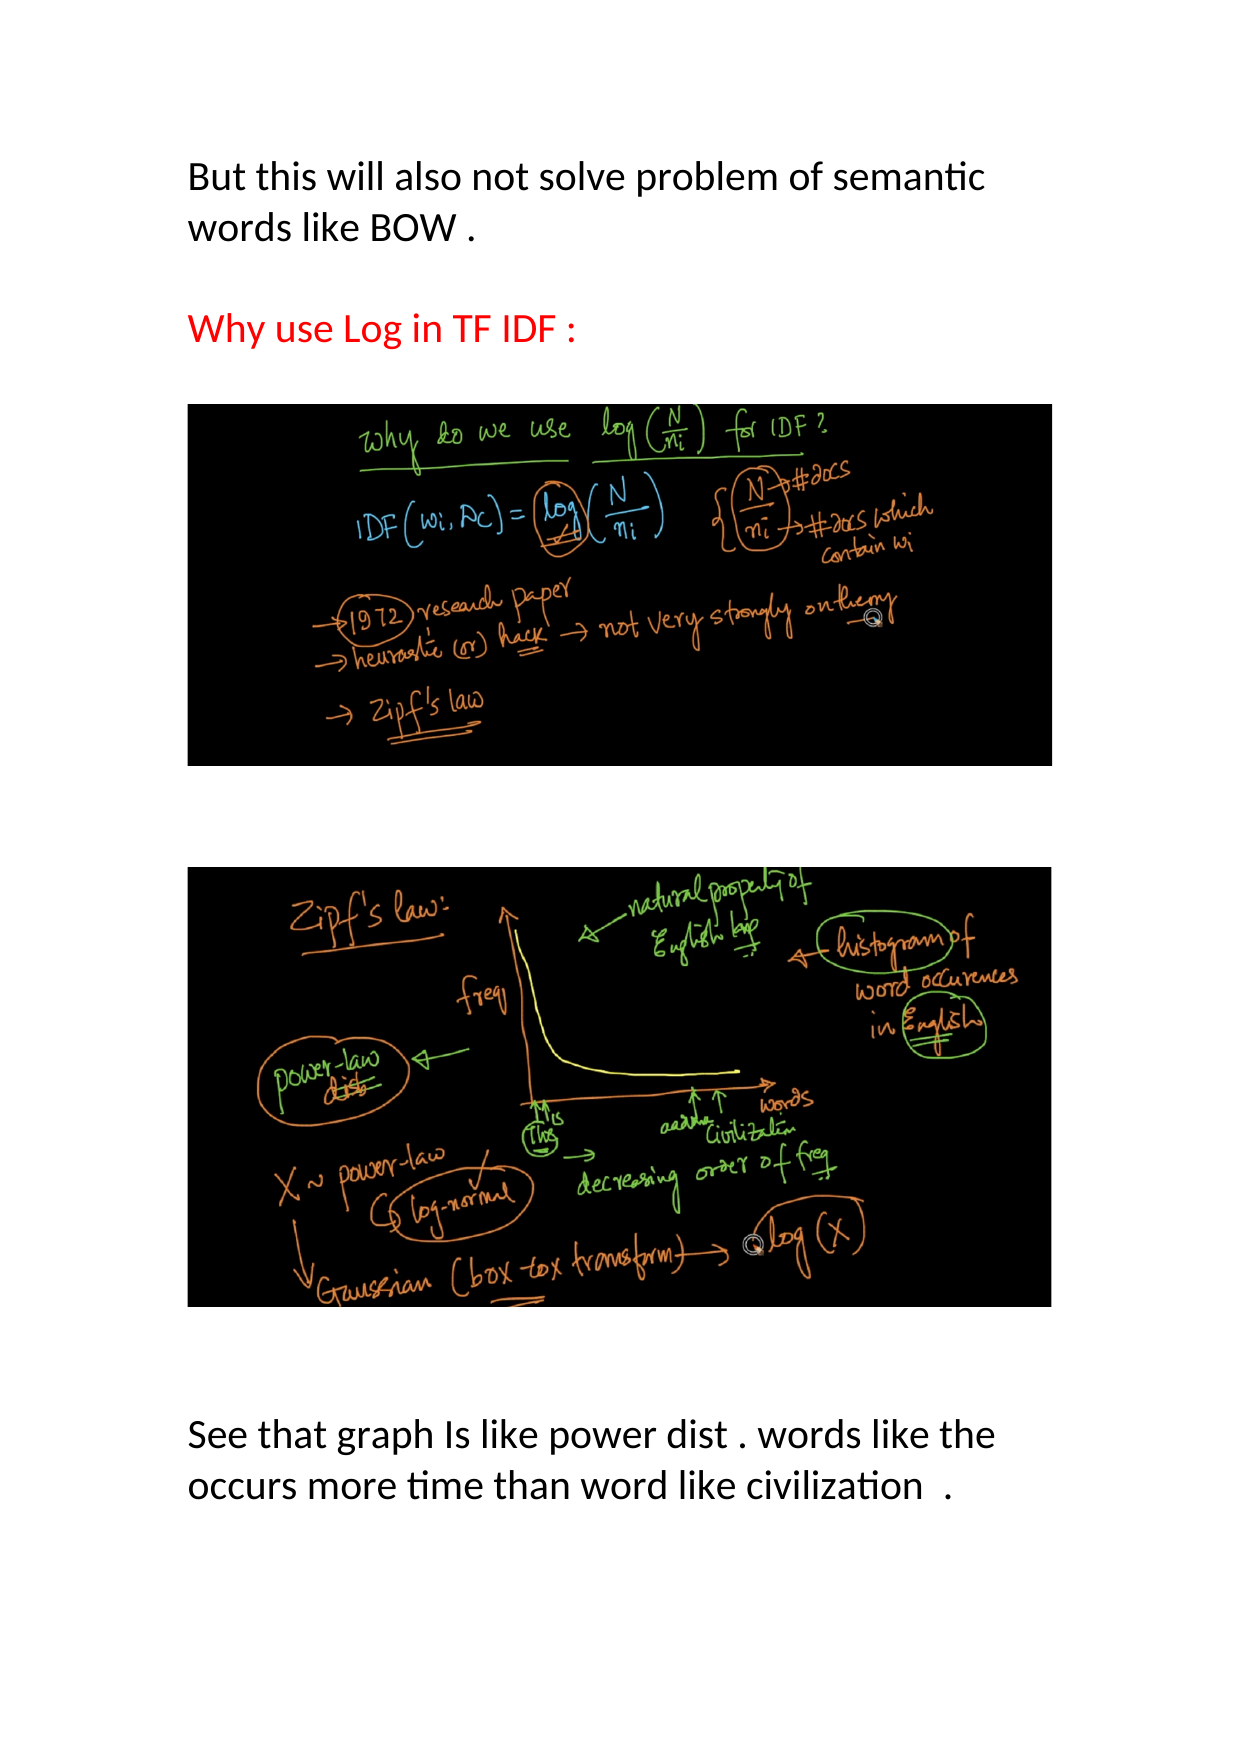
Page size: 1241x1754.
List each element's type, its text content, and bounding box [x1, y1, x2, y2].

text Why use Log in TF IDF : [187, 302, 1053, 353]
picture [187, 867, 1052, 1307]
picture [187, 404, 1053, 766]
text See that graph Is like power dist . words like the occurs more time than word like civilization . [187, 1408, 1053, 1510]
text But this will also not solve problem of semantic words like BOW . [187, 150, 1053, 252]
